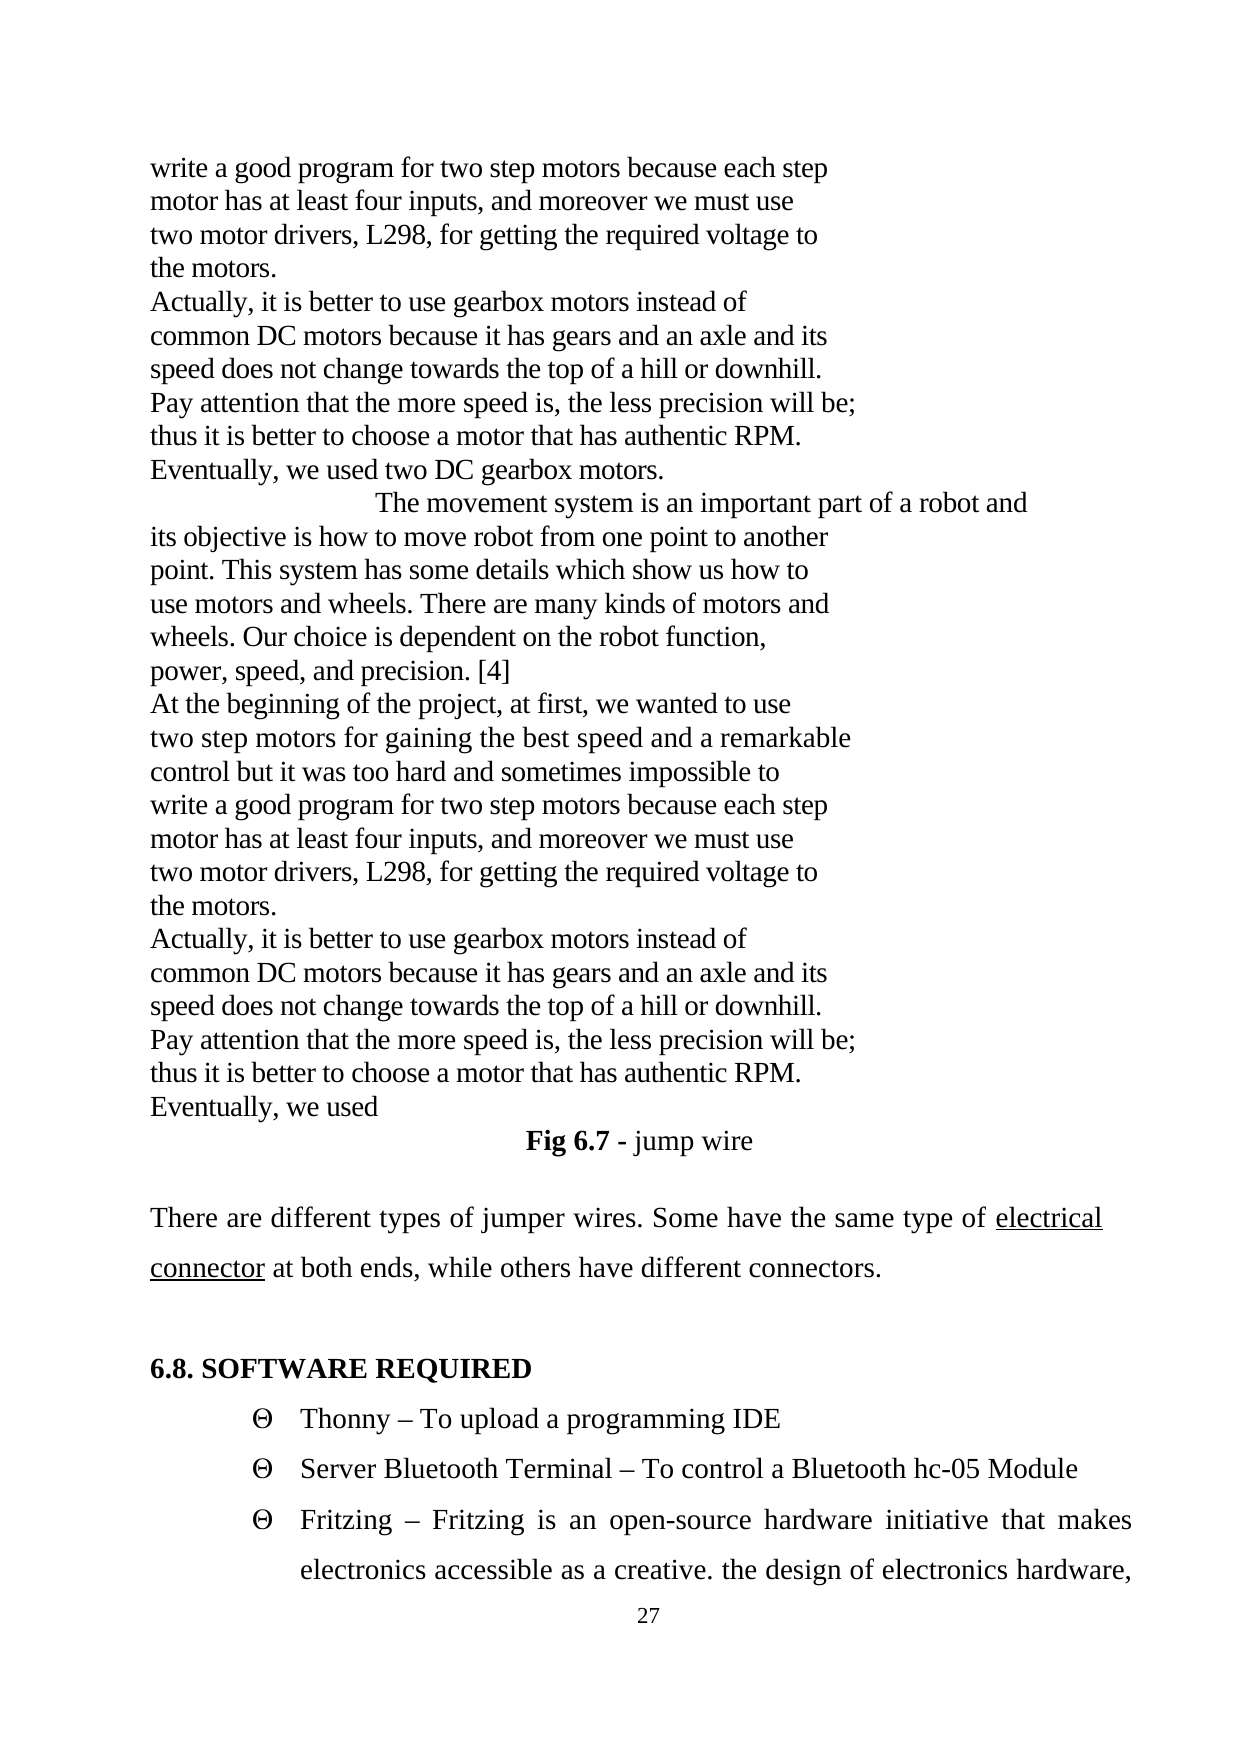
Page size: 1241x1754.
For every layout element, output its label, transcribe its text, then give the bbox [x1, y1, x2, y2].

text Eventually, we used [150, 1089, 1146, 1123]
text 6.8. SOFTWARE REQUIRED [150, 1351, 1133, 1384]
text Fig 6.7 - jump wire [132, 1123, 1146, 1156]
list Thonny – To upload a programming IDE [262, 1401, 1133, 1435]
text the motors. [150, 251, 1146, 284]
text Pay attention that the more speed is, the less precision will be; [150, 385, 1146, 418]
text common DC motors because it has gears and an axle and its [150, 955, 1146, 988]
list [262, 1502, 1133, 1586]
text thus it is better to choose a motor that has authentic RPM. [150, 418, 1146, 452]
text two motor drivers, L298, for getting the required voltage to [150, 854, 1146, 888]
text write a good program for two step motors because each step [150, 150, 1146, 183]
text Actually, it is better to use gearbox motors instead of [150, 284, 1146, 318]
text speed does not change towards the top of a hill or downhill. [150, 988, 1146, 1022]
text At the beginning of the project, at first, we wanted to use [150, 687, 1146, 720]
text two step motors for gaining the best speed and a remarkable [150, 720, 1146, 754]
list Server Bluetooth Terminal – To control a Bluetooth hc-05 Module [262, 1451, 1133, 1485]
text Eventually, we used two DC gearbox motors. [150, 452, 1146, 485]
text use motors and wheels. There are many kinds of motors and [150, 586, 1146, 619]
text wheels. Our choice is dependent on the robot function, [150, 619, 1146, 653]
text two motor drivers, L298, for getting the required voltage to [150, 217, 1146, 251]
text its objective is how to move robot from one point to another [150, 519, 1146, 552]
text The movement system is an important part of a robot and [150, 485, 1146, 519]
text There are different types of jumper wires. Some have the same type of electrical connector at both ends, while others have different connectors. [150, 1200, 1102, 1284]
text point. This system has some details which show us how to [150, 552, 1146, 586]
text motor has at least four inputs, and moreover we must use [150, 821, 1146, 854]
text common DC motors because it has gears and an axle and its [150, 318, 1146, 351]
text motor has at least four inputs, and moreover we must use [150, 183, 1146, 217]
text control but it was too hard and sometimes impossible to [150, 754, 1146, 787]
text speed does not change towards the top of a hill or downhill. [150, 351, 1146, 385]
text thus it is better to choose a motor that has authentic RPM. [150, 1056, 1146, 1089]
text the motors. [150, 888, 1146, 921]
text Actually, it is better to use gearbox motors instead of [150, 921, 1146, 955]
text write a good program for two step motors because each step [150, 787, 1146, 821]
text Pay attention that the more speed is, the less precision will be; [150, 1022, 1146, 1056]
text power, speed, and precision. [4] [150, 653, 1146, 687]
